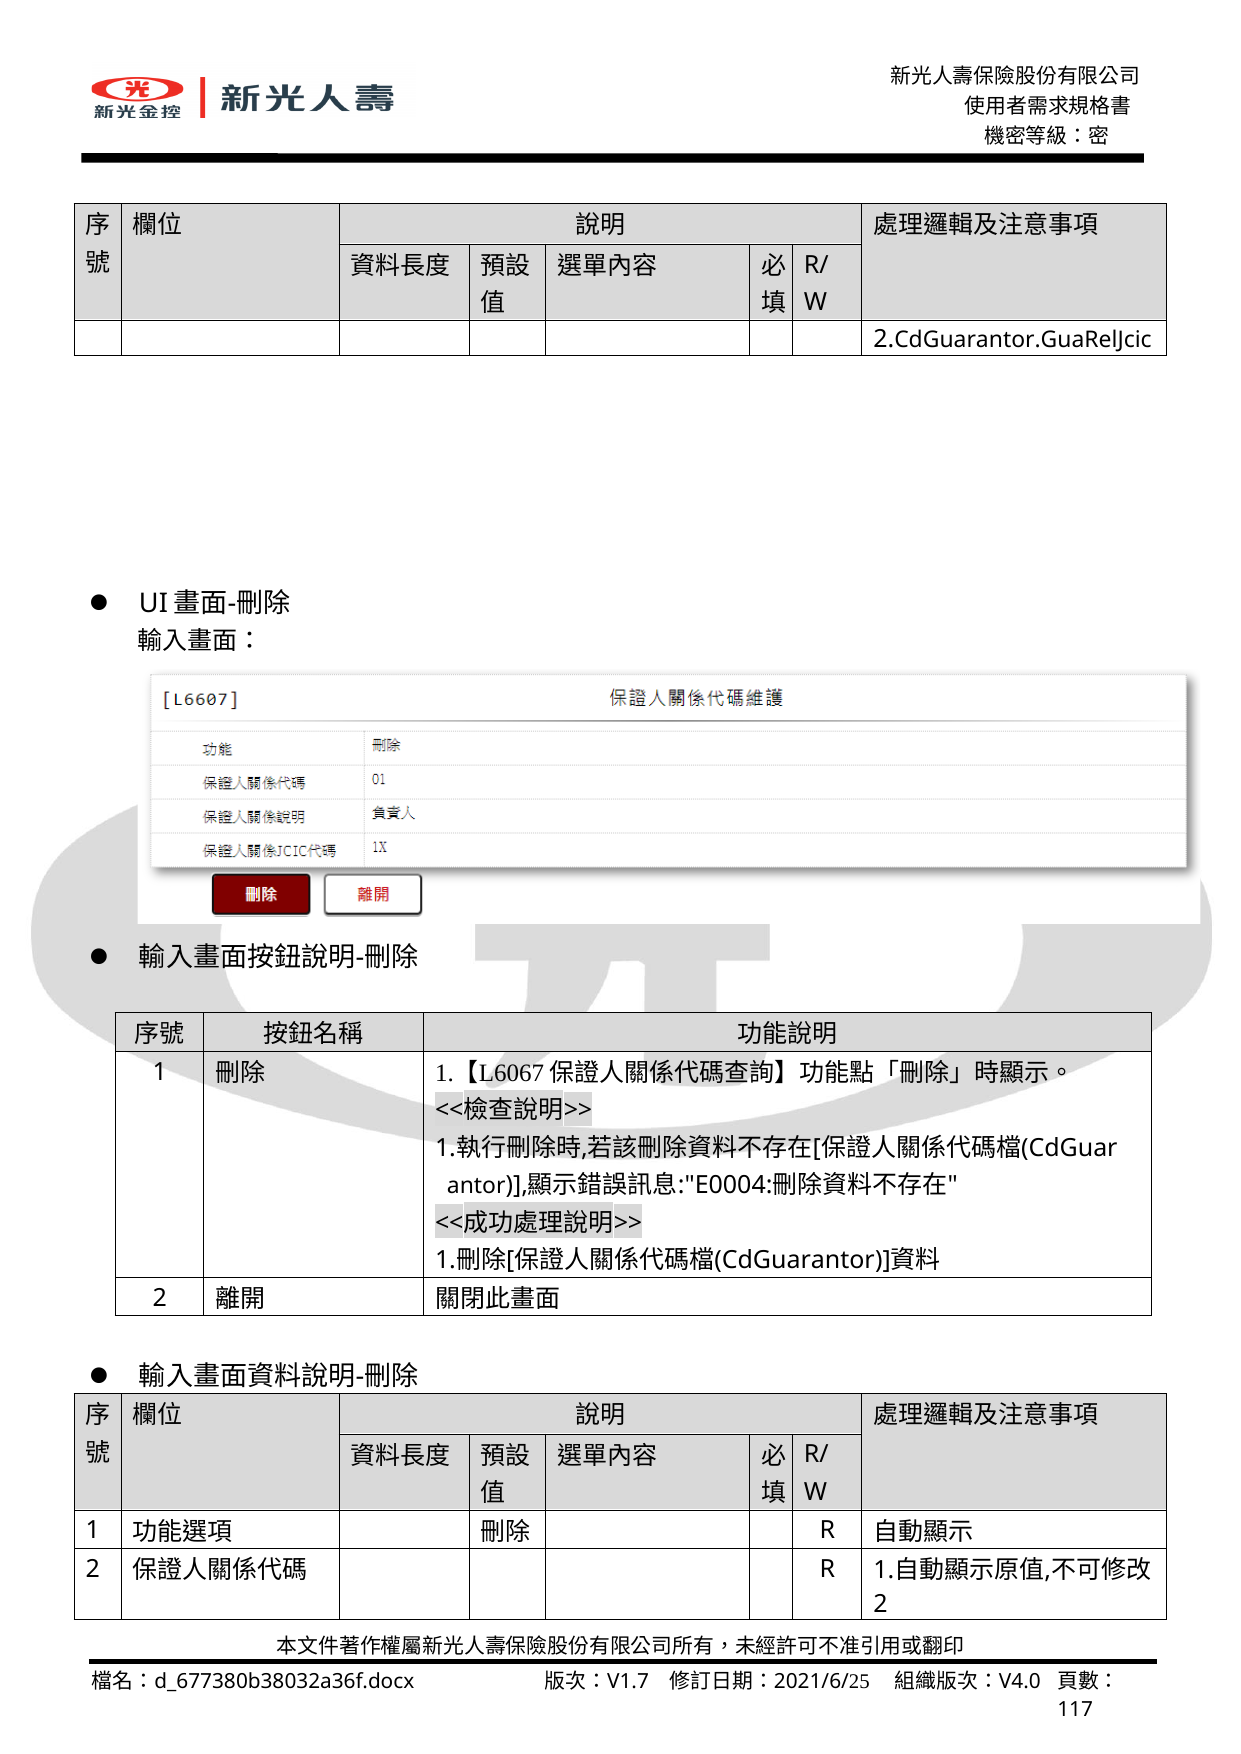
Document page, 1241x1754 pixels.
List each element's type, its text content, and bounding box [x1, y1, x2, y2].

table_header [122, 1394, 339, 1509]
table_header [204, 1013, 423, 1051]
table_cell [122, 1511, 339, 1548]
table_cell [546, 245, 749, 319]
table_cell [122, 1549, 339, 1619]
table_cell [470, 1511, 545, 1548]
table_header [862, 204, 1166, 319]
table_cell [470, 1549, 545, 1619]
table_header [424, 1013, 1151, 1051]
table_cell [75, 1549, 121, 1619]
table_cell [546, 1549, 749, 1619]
picture [25, 669, 1215, 1166]
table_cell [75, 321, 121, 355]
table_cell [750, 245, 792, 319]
list 輸入畫面按鈕說明-刪除 [89, 935, 1152, 974]
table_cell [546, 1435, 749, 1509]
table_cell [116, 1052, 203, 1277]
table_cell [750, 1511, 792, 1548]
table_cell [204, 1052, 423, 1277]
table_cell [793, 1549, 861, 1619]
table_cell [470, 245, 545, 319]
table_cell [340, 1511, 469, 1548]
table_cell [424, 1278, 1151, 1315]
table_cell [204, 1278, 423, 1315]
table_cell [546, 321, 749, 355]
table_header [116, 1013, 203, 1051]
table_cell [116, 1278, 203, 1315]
picture [91, 61, 417, 118]
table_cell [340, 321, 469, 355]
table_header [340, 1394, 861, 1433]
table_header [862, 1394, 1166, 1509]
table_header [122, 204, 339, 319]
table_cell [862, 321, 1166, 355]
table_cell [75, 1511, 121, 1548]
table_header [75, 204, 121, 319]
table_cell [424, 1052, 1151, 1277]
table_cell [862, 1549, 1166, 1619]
text 輸入畫面： [138, 620, 1152, 658]
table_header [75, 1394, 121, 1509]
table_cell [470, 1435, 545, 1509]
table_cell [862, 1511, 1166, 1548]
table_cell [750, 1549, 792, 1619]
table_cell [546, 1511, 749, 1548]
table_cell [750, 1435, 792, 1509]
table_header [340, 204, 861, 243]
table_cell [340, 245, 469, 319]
list UI畫面-刪除 [89, 581, 1152, 620]
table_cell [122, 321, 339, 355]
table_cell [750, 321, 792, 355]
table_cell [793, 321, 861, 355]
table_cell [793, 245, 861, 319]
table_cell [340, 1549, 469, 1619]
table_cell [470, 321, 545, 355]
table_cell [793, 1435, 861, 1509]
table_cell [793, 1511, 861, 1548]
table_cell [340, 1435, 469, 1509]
list 輸入畫面資料說明-刪除 [89, 1354, 1152, 1393]
